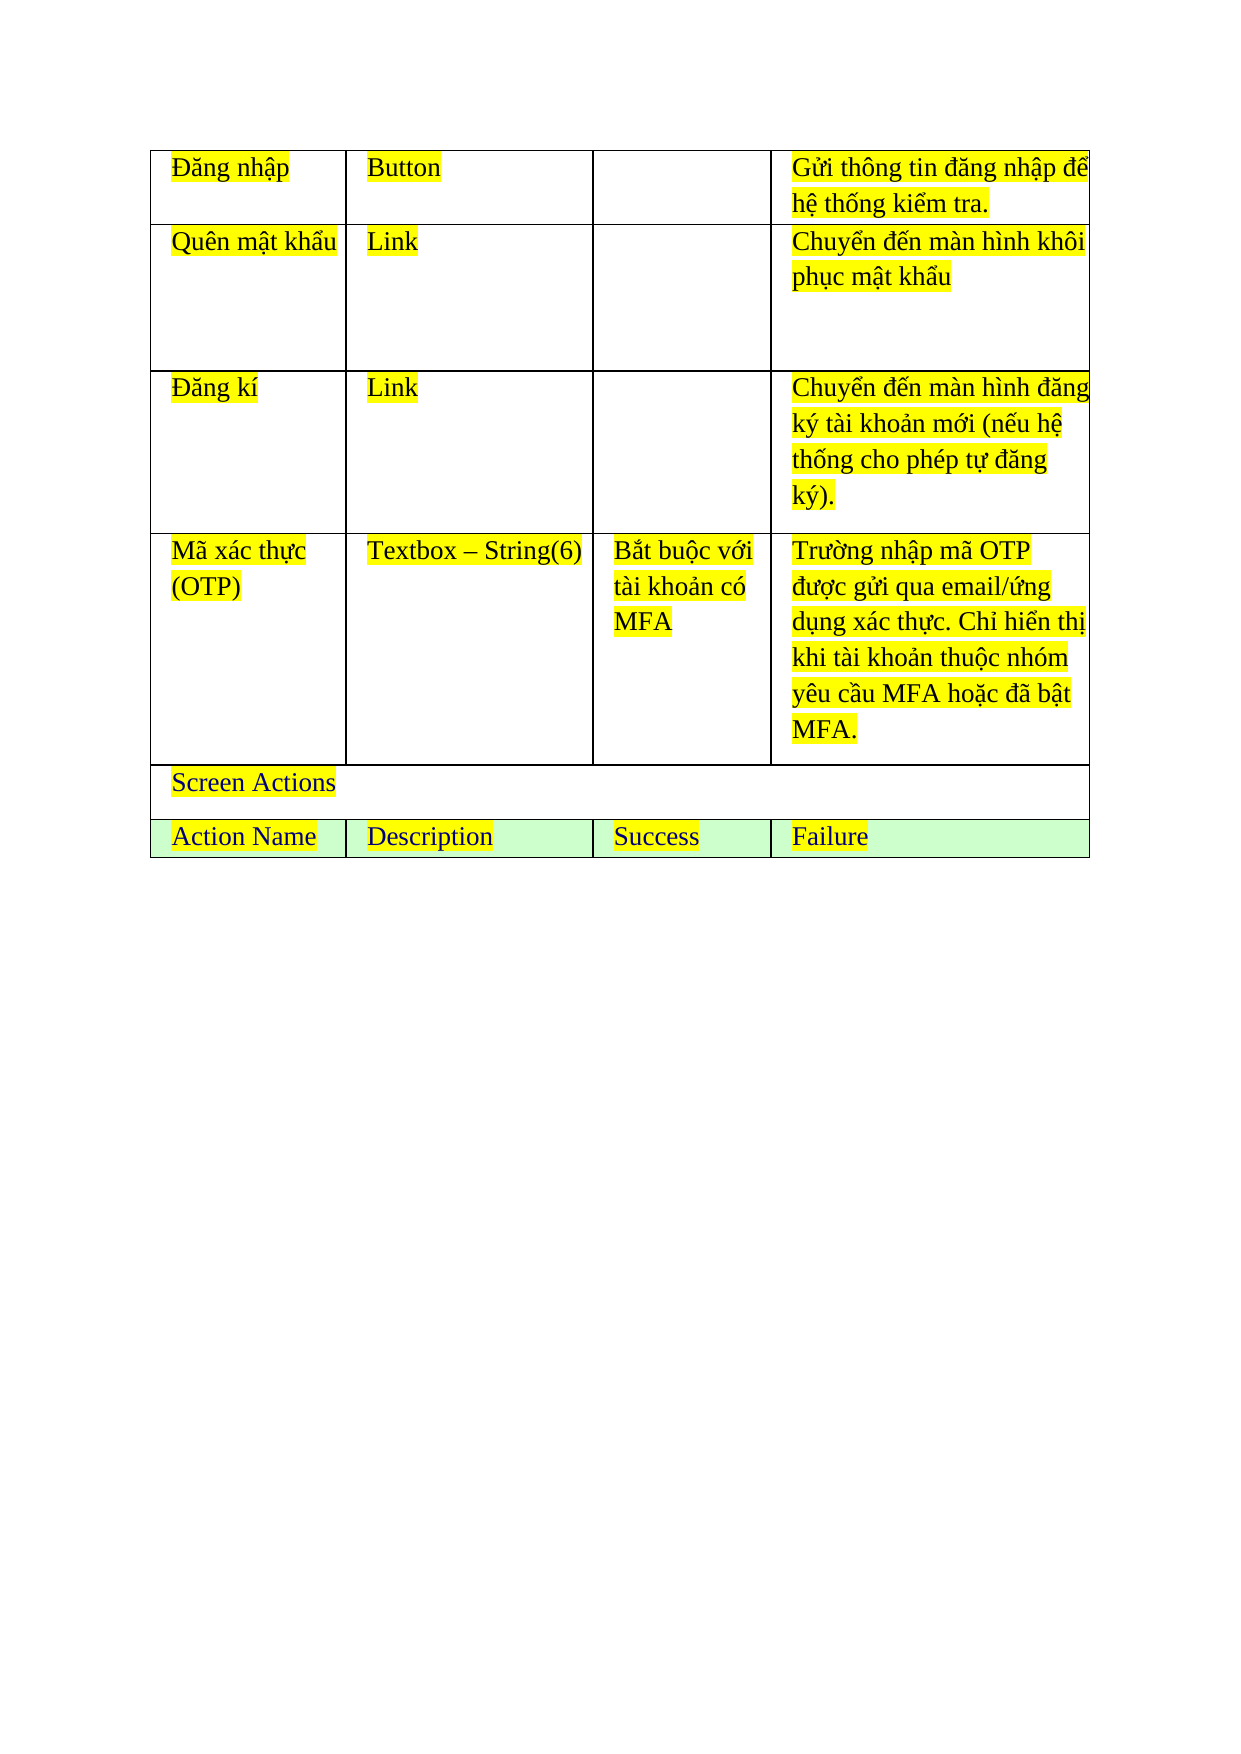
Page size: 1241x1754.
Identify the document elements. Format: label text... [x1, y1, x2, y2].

table_cell Chuyển đến màn hình khôi phục mật khẩu [772, 225, 1089, 370]
table_cell Chuyển đến màn hình đăng ký tài khoản mới (nếu hệ thống cho phép tự đăng ký). [772, 372, 1089, 533]
table_cell Textbox – String(6) [347, 534, 592, 764]
table_cell Đăng nhập [151, 151, 345, 223]
table_cell Bắt buộc với tài khoản có MFA [594, 534, 770, 764]
table_cell Success [594, 820, 770, 857]
table_cell Link [347, 225, 592, 370]
table_cell Đăng kí [151, 372, 345, 533]
table_cell Quên mật khẩu [151, 225, 345, 370]
table_cell Gửi thông tin đăng nhập để hệ thống kiểm tra. [772, 151, 1089, 223]
table_cell Trường nhập mã OTP được gửi qua email/ứng dụng xác thực. Chỉ hiển thị khi tài khoản thuộc nhóm yêu cầu MFA hoặc đã bật MFA. [772, 534, 1089, 764]
table_cell Description [347, 820, 592, 857]
table_cell Mã xác thực (OTP) [151, 534, 345, 764]
table_cell Failure [772, 820, 1089, 857]
table_cell Screen Actions [151, 766, 1089, 819]
table_cell [594, 372, 770, 533]
table_cell Action Name [151, 820, 345, 857]
table_cell [594, 225, 770, 370]
table_cell [594, 151, 770, 223]
table_cell Link [347, 372, 592, 533]
table_cell Button [347, 151, 592, 223]
